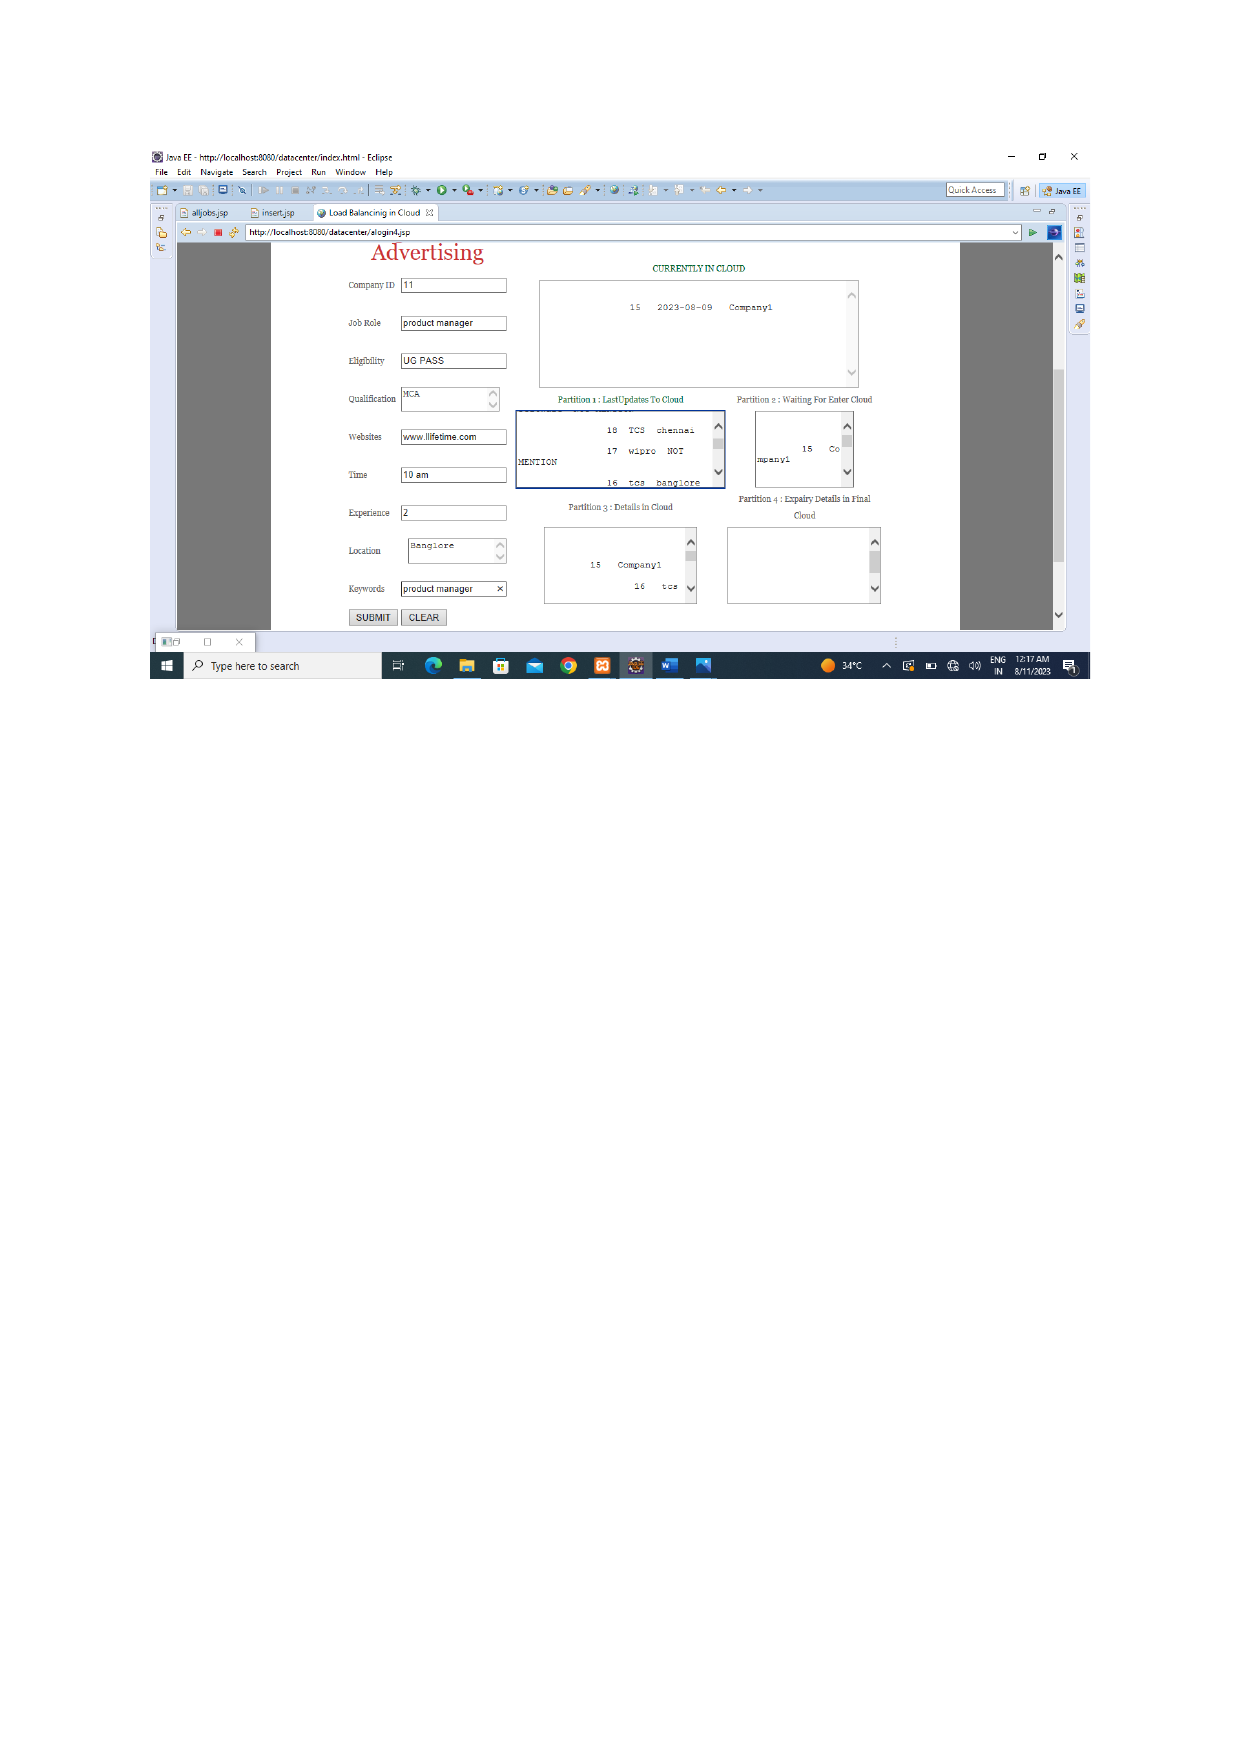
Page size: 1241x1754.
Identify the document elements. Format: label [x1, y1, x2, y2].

picture [150, 150, 1091, 679]
